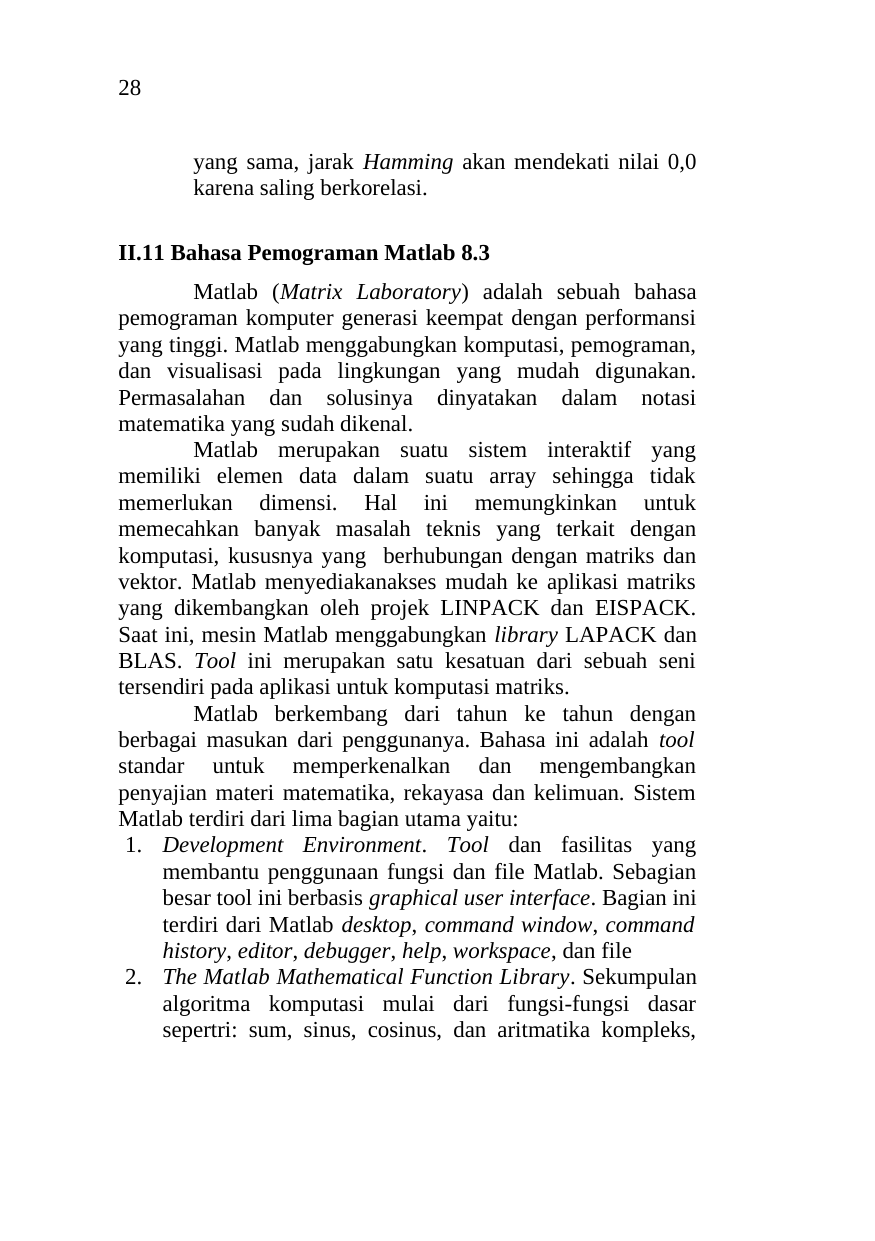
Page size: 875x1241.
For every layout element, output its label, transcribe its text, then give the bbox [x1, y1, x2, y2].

text Matlab berkembang dari tahun ke tahun dengan berbagai masukan dari penggunanya. Bahasa ini adalah tool standar untuk memperkenalkan dan mengembangkan penyajian materi matematika, rekayasa dan kelimuan. Sistem Matlab terdiri dari lima bagian utama yaitu: [118, 700, 697, 832]
text Matlab (Matrix Laboratory) adalah sebuah bahasa pemograman komputer generasi keempat dengan performansi yang tinggi. Matlab menggabungkan komputasi, pemograman, dan visualisasi pada lingkungan yang mudah digunakan. Permasalahan dan solusinya dinyatakan dalam notasi matematika yang sudah dikenal. [118, 278, 697, 436]
text Matlab merupakan suatu sistem interaktif yang memiliki elemen data dalam suatu array sehingga tidak memerlukan dimensi. Hal ini memungkinkan untuk memecahkan banyak masalah teknis yang terkait dengan komputasi, kususnya yang berhubungan dengan matriks dan vektor. Matlab menyediakanakses mudah ke aplikasi matriks yang dikembangkan oleh projek LINPACK dan EISPACK. Saat ini, mesin Matlab menggabungkan library LAPACK dan BLAS. Tool ini merupakan satu kesatuan dari sebuah seni tersendiri pada aplikasi untuk komputasi matriks. [118, 436, 697, 700]
subtitle Bahasa Pemograman Matlab 8.3 [118, 239, 697, 266]
list Development Environment. Tool dan fasilitas yang membantu penggunaan fungsi dan file Matlab. Sebagian besar tool ini berbasis graphical user interface. Bagian ini terdiri dari Matlab desktop, command window, command history, editor, debugger, help, workspace, dan file [125, 832, 697, 963]
